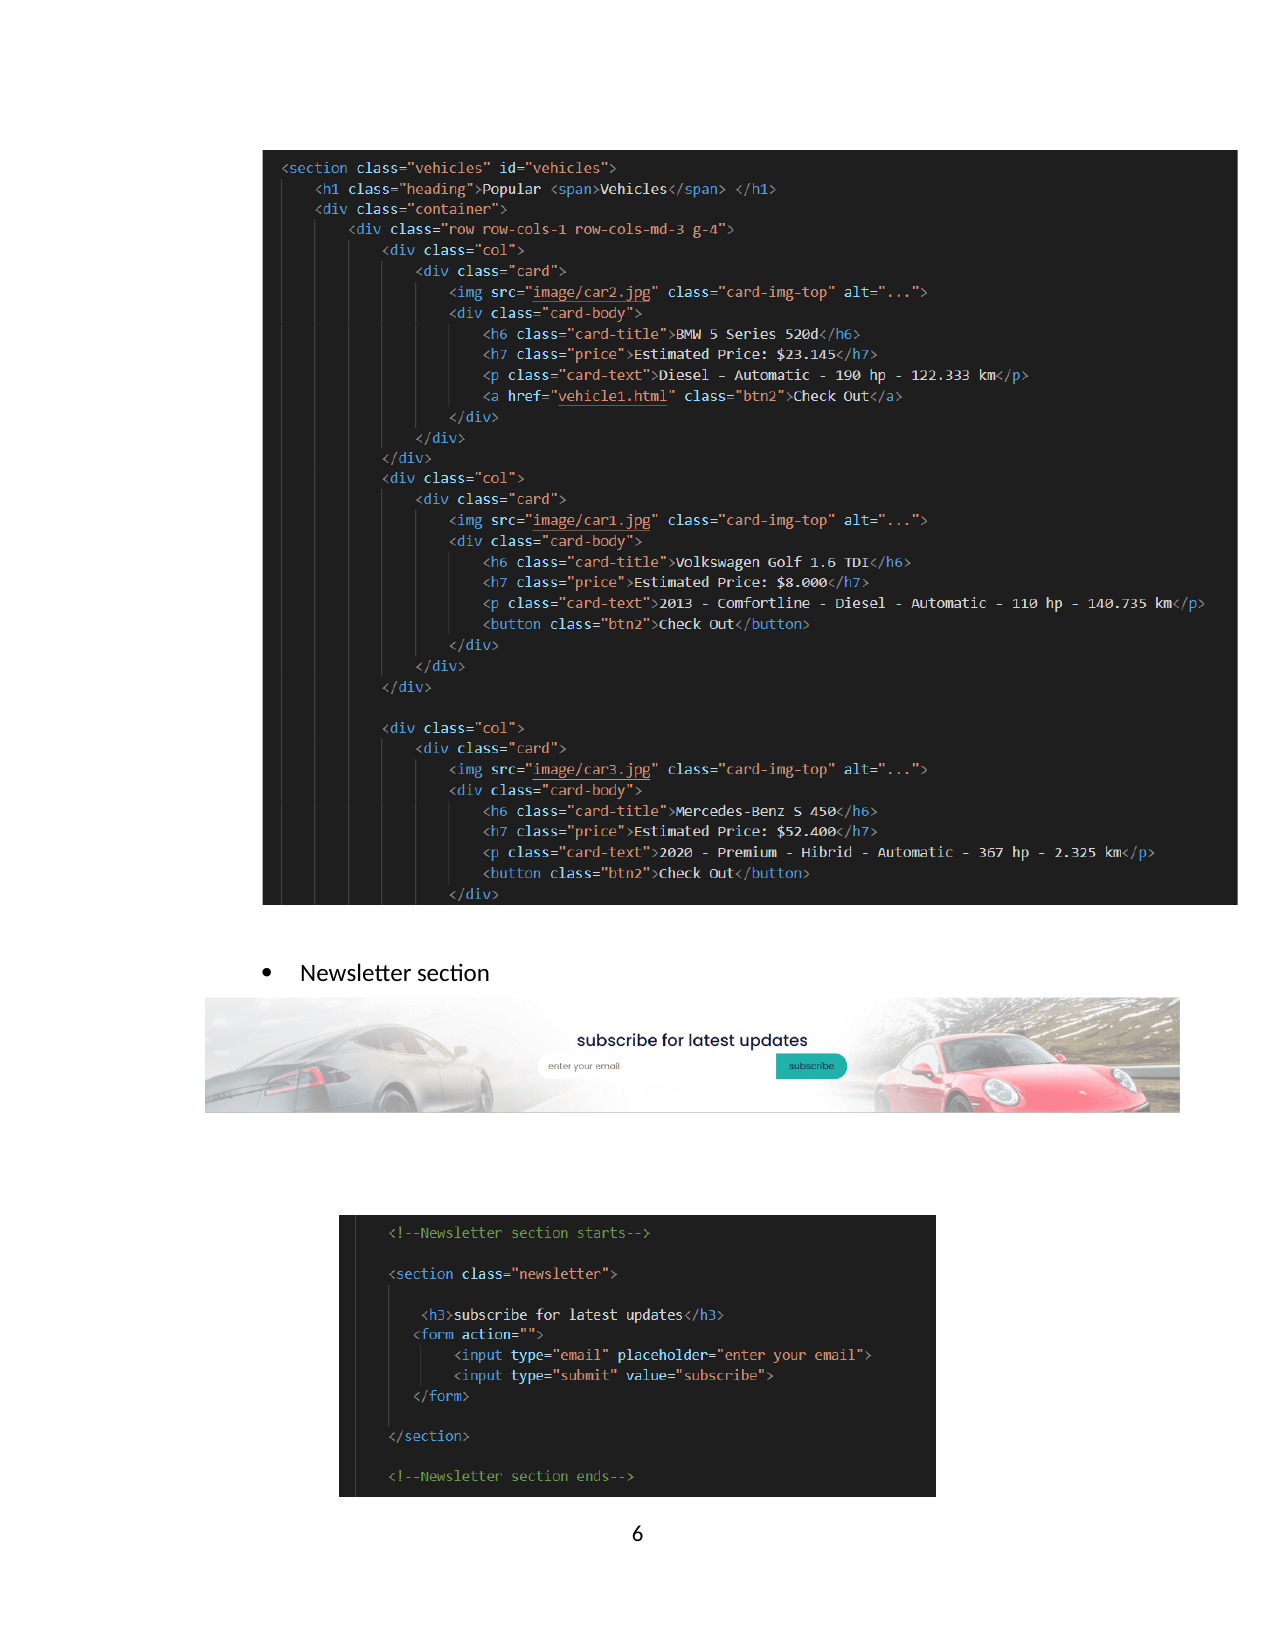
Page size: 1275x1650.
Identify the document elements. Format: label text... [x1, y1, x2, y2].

list Newsletter section [262, 957, 1125, 987]
picture [205, 994, 1180, 1113]
picture [262, 150, 1238, 905]
picture [339, 1215, 936, 1497]
